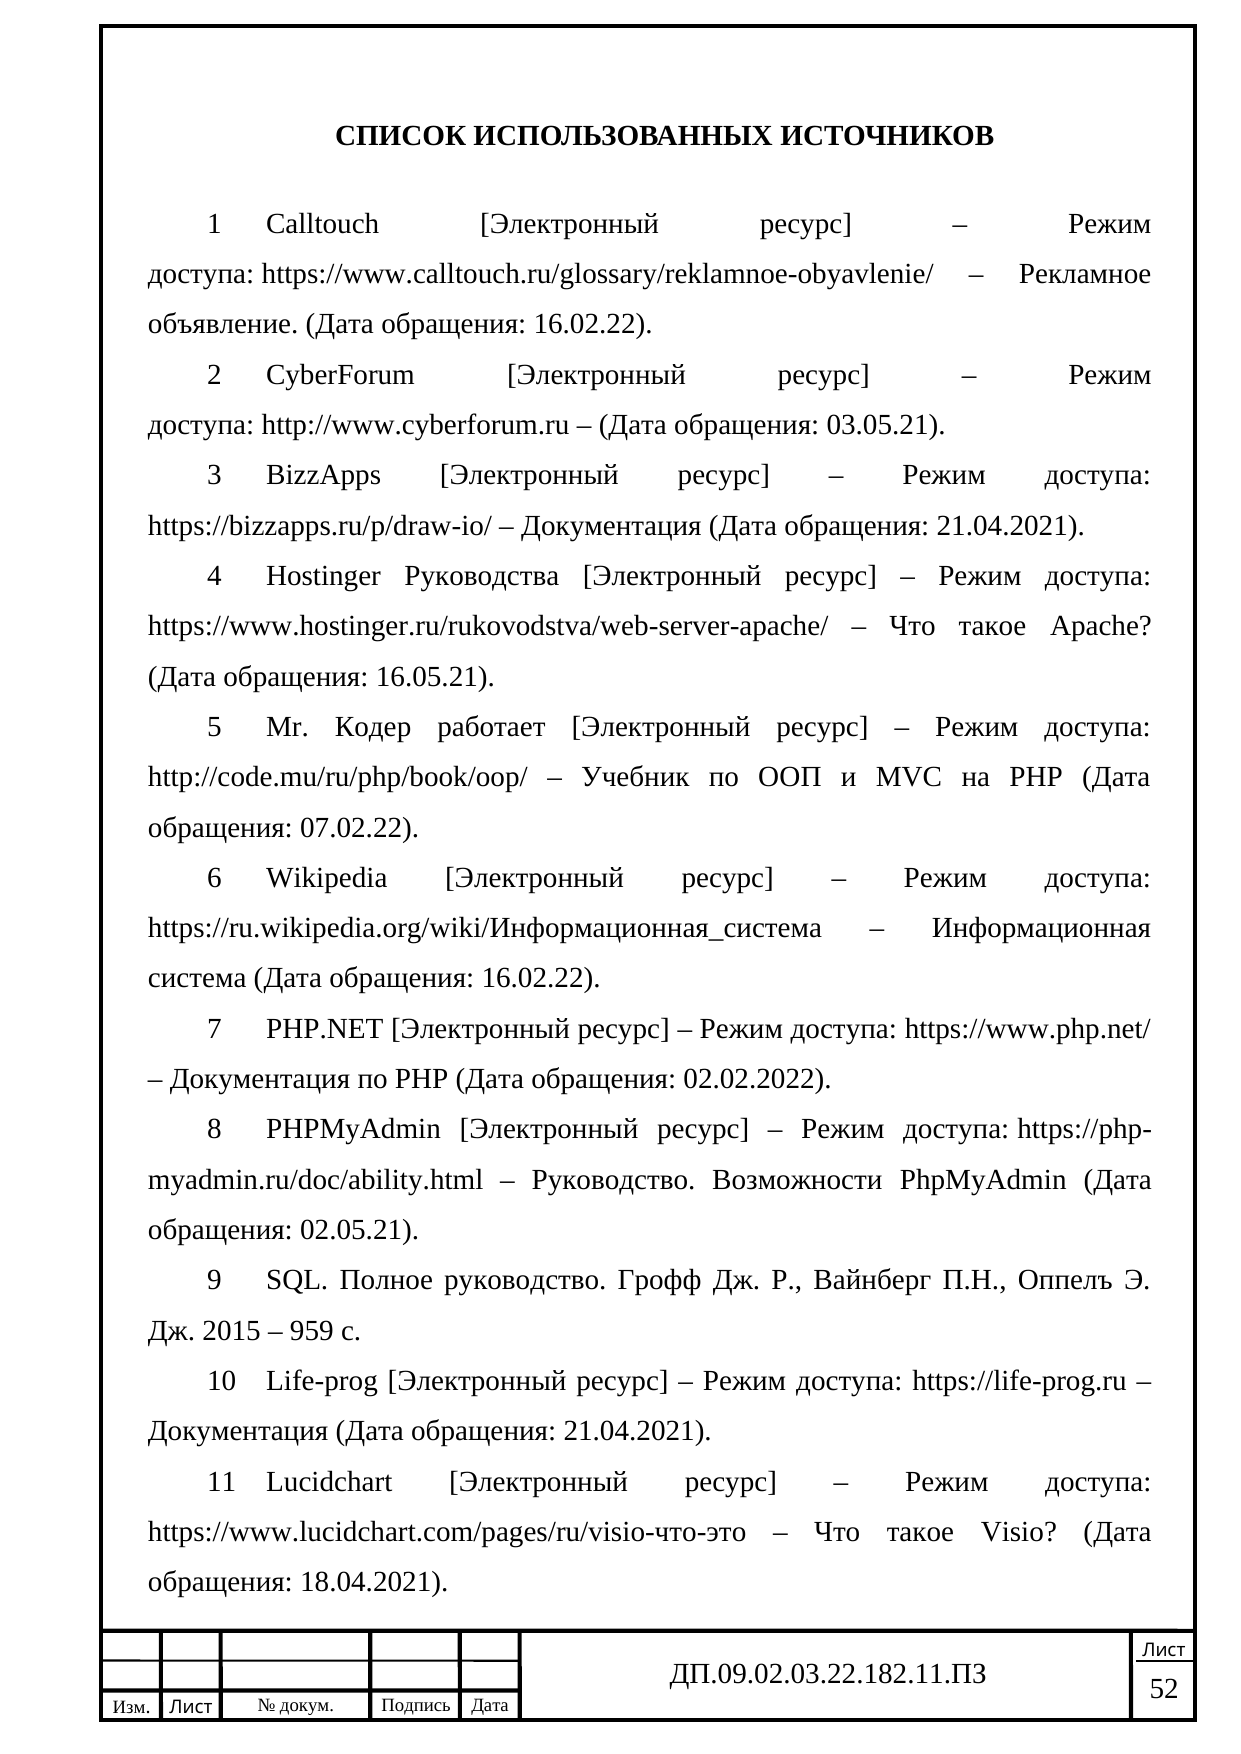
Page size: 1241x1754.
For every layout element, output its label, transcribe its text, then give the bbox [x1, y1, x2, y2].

list PHP.NET [Электронный ресурс] – Режим доступа: https://www.php.net/ – Документация по PHP (Дата обращения: 02.02.2022). [148, 1011, 1152, 1095]
list Lucidchart [Электронный ресурс] – Режим доступа: https://www.lucidchart.com/pages/ru/visio-что-это – Что такое Visio? (Дата обращения: 18.04.2021). [148, 1464, 1152, 1598]
list CyberForum [Электронный ресурс] – Режим доступа: http://www.cyberforum.ru – (Дата обращения: 03.05.21). [148, 357, 1152, 441]
subtitle СПИСОК ИСПОЛЬЗОВАННЫХ ИСТОЧНИКОВ [148, 118, 1181, 152]
list BizzApps [Электронный ресурс] – Режим доступа: https://bizzapps.ru/p/draw-io/ – Документация (Дата обращения: 21.04.2021). [148, 457, 1152, 541]
list Hostinger Руководства [Электронный ресурс] – Режим доступа: https://www.hostinger.ru/rukovodstva/web-server-apache/ – Что такое Apache? (Дата обращения: 16.05.21). [148, 558, 1152, 692]
list Wikipedia [Электронный ресурс] – Режим доступа: https://ru.wikipedia.org/wiki/Информационная_система – Информационная система (Дата обращения: 16.02.22). [148, 860, 1152, 994]
list Calltouch [Электронный ресурс] – Режим доступа: https://www.calltouch.ru/glossary/reklamnoe-obyavlenie/ – Рекламное объявление. (Дата обращения: 16.02.22). [148, 206, 1152, 340]
list SQL. Полное руководство. Грофф Дж. Р., Вайнберг П.Н., Оппелъ Э. Дж. 2015 – 959 с. [148, 1262, 1152, 1346]
list Mr. Кодер работает [Электронный ресурс] – Режим доступа: http://code.mu/ru/php/book/oop/ – Учебник по ООП и MVC на PHP (Дата обращения: 07.02.22). [148, 709, 1152, 843]
list Life-prog [Электронный ресурс] – Режим доступа: https://life-prog.ru – Документация (Дата обращения: 21.04.2021). [148, 1363, 1152, 1447]
list PHPMyAdmin [Электронный ресурс] – Режим доступа: https://php-myadmin.ru/doc/ability.html – Руководство. Возможности PhpMyAdmin (Дата обращения: 02.05.21). [148, 1112, 1152, 1246]
